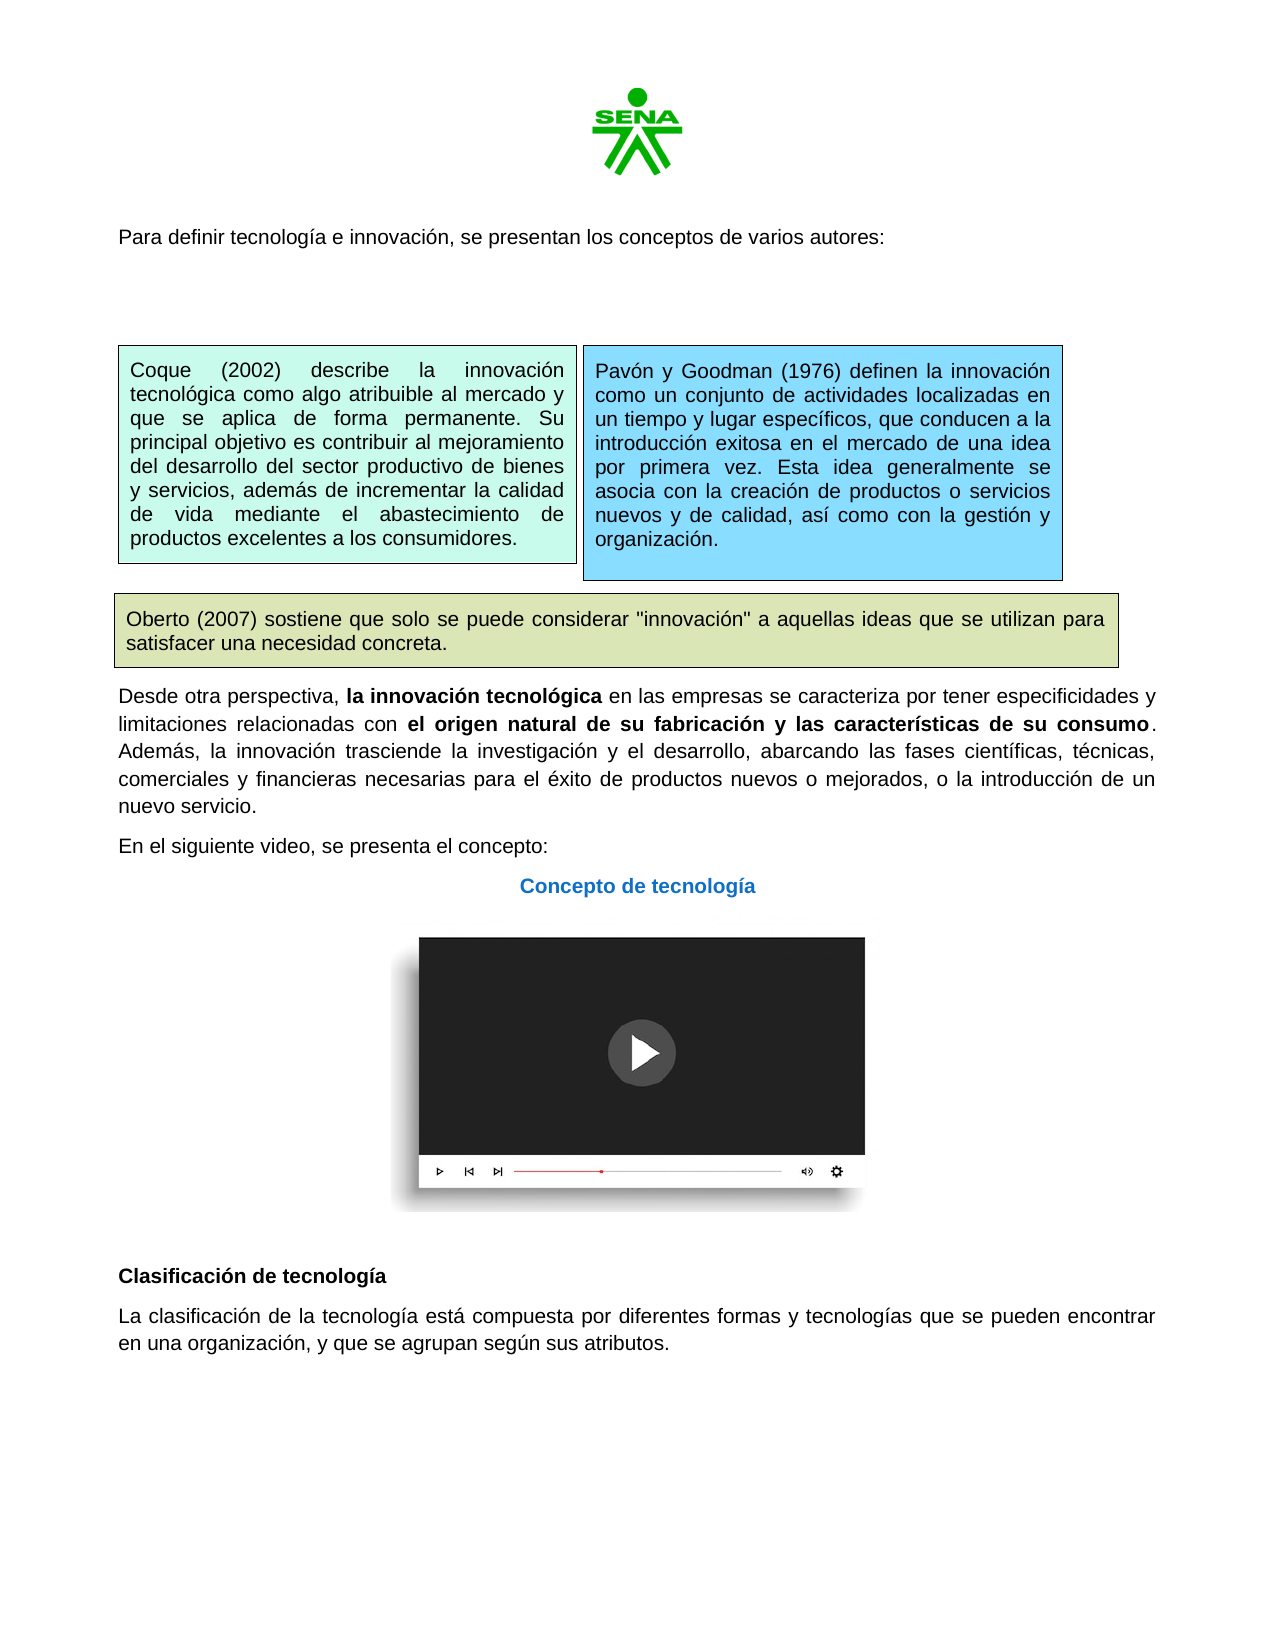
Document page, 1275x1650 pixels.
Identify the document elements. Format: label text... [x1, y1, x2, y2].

text Concepto de tecnología [118, 874, 1157, 898]
text Desde otra perspectiva, la innovación tecnológica en las empresas se caracteriza por tener especificidades y limitaciones relacionadas con el origen natural de su fabricación y las características de su consumo. Además, la innovación trasciende la investigación y el desarrollo, abarcando las fases científicas, técnicas, comerciales y financieras necesarias para el éxito de productos nuevos o mejorados, o la introducción de un nuevo servicio. [118, 616, 1157, 818]
picture [390, 914, 885, 1212]
text La clasificación de la tecnología está compuesta por diferentes formas y tecnologías que se pueden encontrar en una organización, y que se agrupan según sus atributos. [118, 1304, 1157, 1355]
table_header Coque (2002) describe la innovación tecnológica como algo atribuible al mercado y que se aplica de forma permanente. Su principal objetivo es contribuir al mejoramiento del desarrollo del sector productivo de bienes y servicios, además de incrementar la calidad de vida mediante el abastecimiento de productos excelentes a los consumidores. [119, 346, 576, 562]
table_header Oberto (2007) sostiene que solo se puede considerar "innovación" a aquellas ideas que se utilizan para satisfacer una necesidad concreta. [115, 594, 1118, 667]
text En el siguiente video, se presenta el concepto: [118, 834, 1157, 858]
picture [592, 87, 683, 176]
text Para definir tecnología e innovación, se presentan los conceptos de varios autores: [118, 225, 1157, 249]
text Clasificación de tecnología [118, 1264, 1157, 1288]
table_header Pavón y Goodman (1976) definen la innovación como un conjunto de actividades localizadas en un tiempo y lugar específicos, que conducen a la introducción exitosa en el mercado de una idea por primera vez. Esta idea generalmente se asocia con la creación de productos o servicios nuevos y de calidad, así como con la gestión y organización. [584, 346, 1062, 580]
